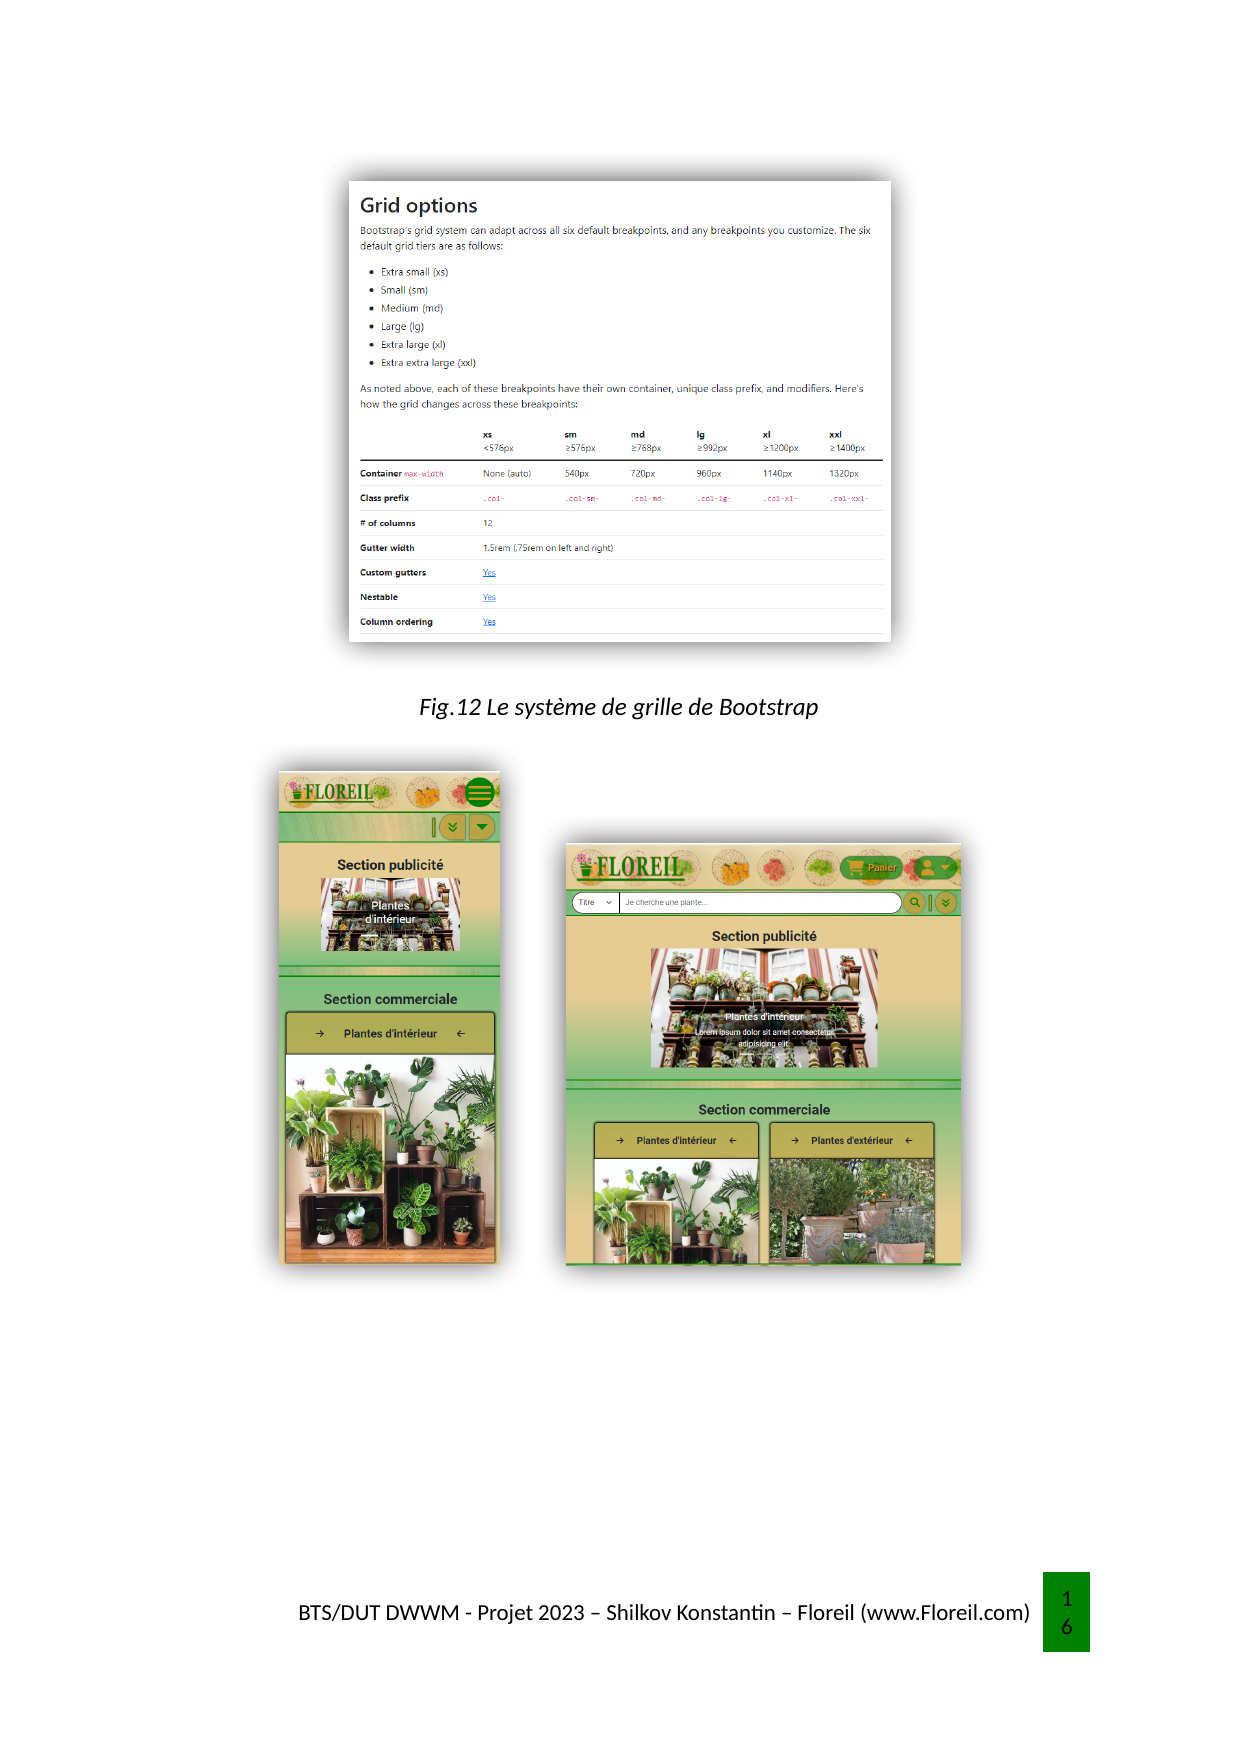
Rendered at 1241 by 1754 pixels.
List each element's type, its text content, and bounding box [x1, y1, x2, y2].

text Fig.12 Le système de grille de Bootstrap [150, 691, 1090, 721]
picture [566, 843, 961, 1266]
picture [279, 771, 500, 1265]
picture [349, 181, 891, 642]
